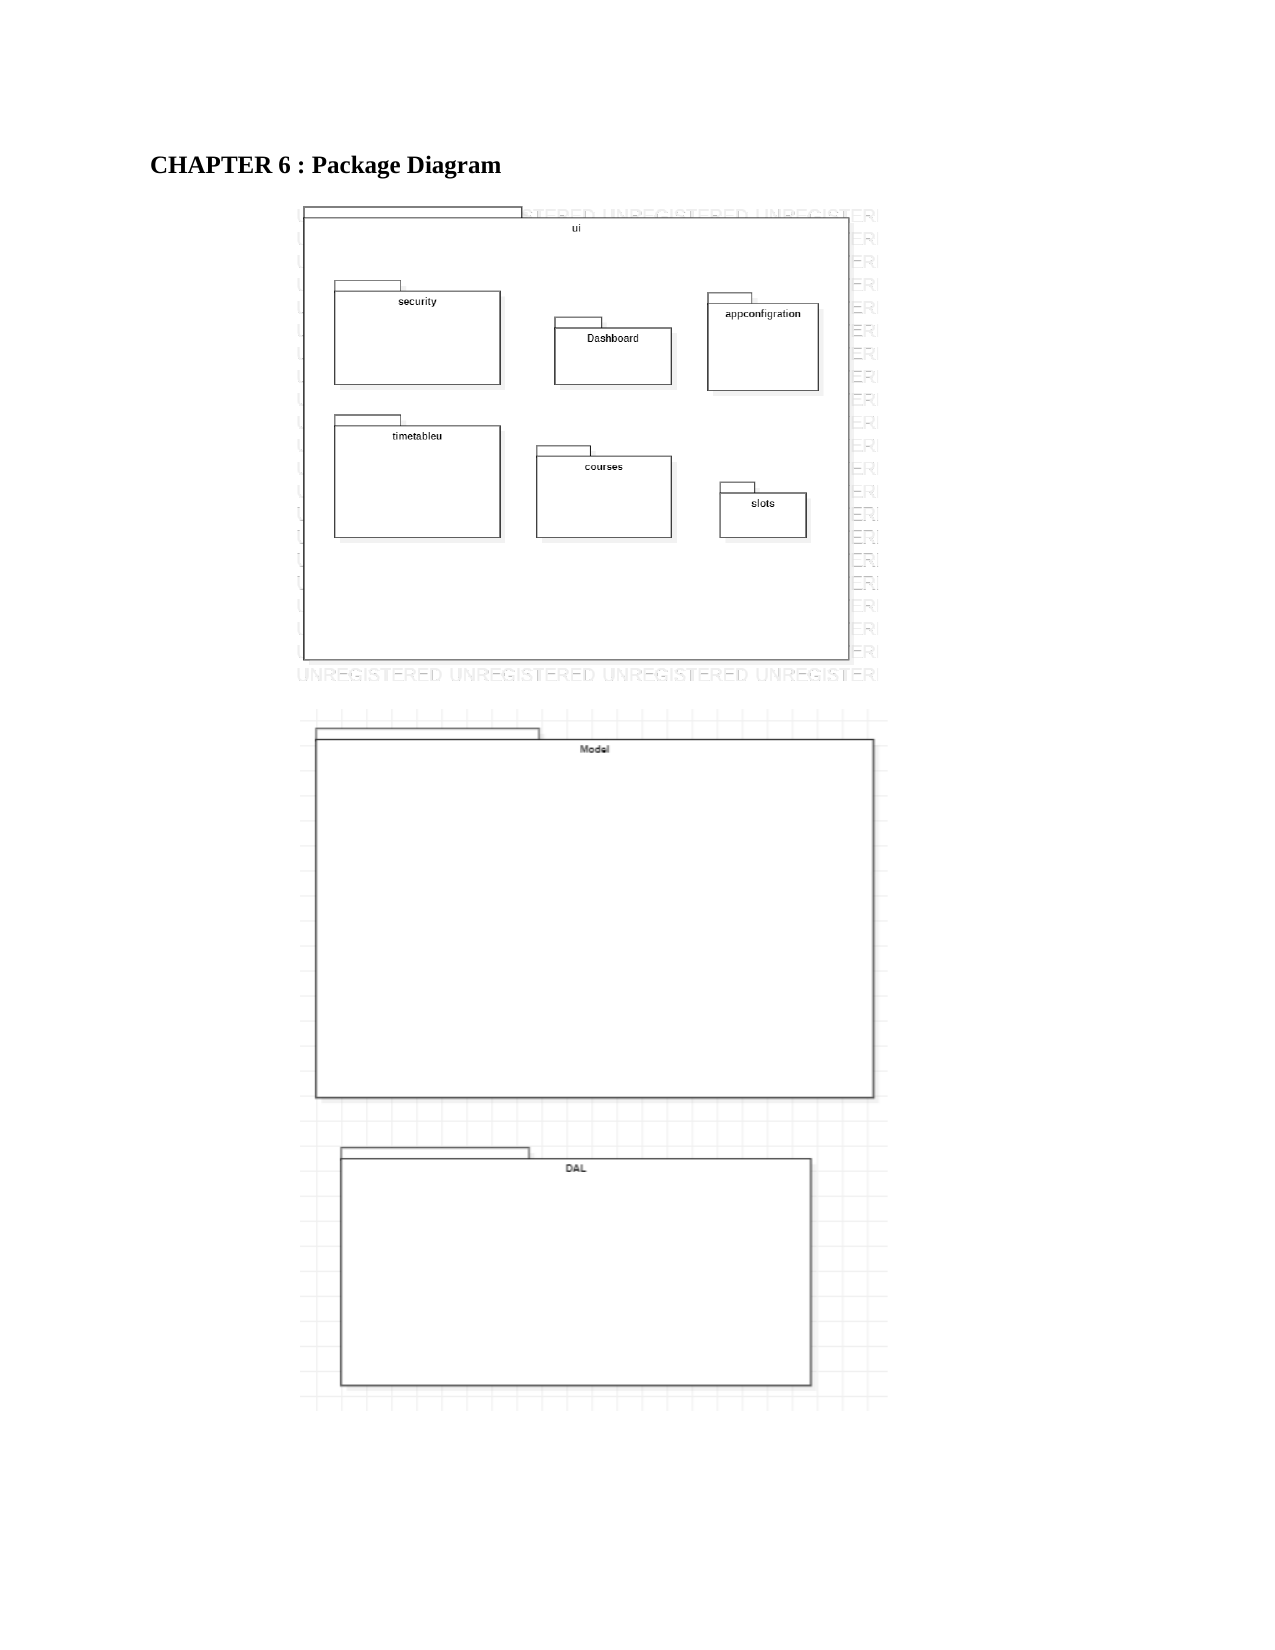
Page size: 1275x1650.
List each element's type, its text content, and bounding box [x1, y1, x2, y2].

picture [296, 200, 879, 690]
picture [300, 709, 888, 1411]
subtitle CHAPTER 6 : Package Diagram [150, 150, 1125, 179]
